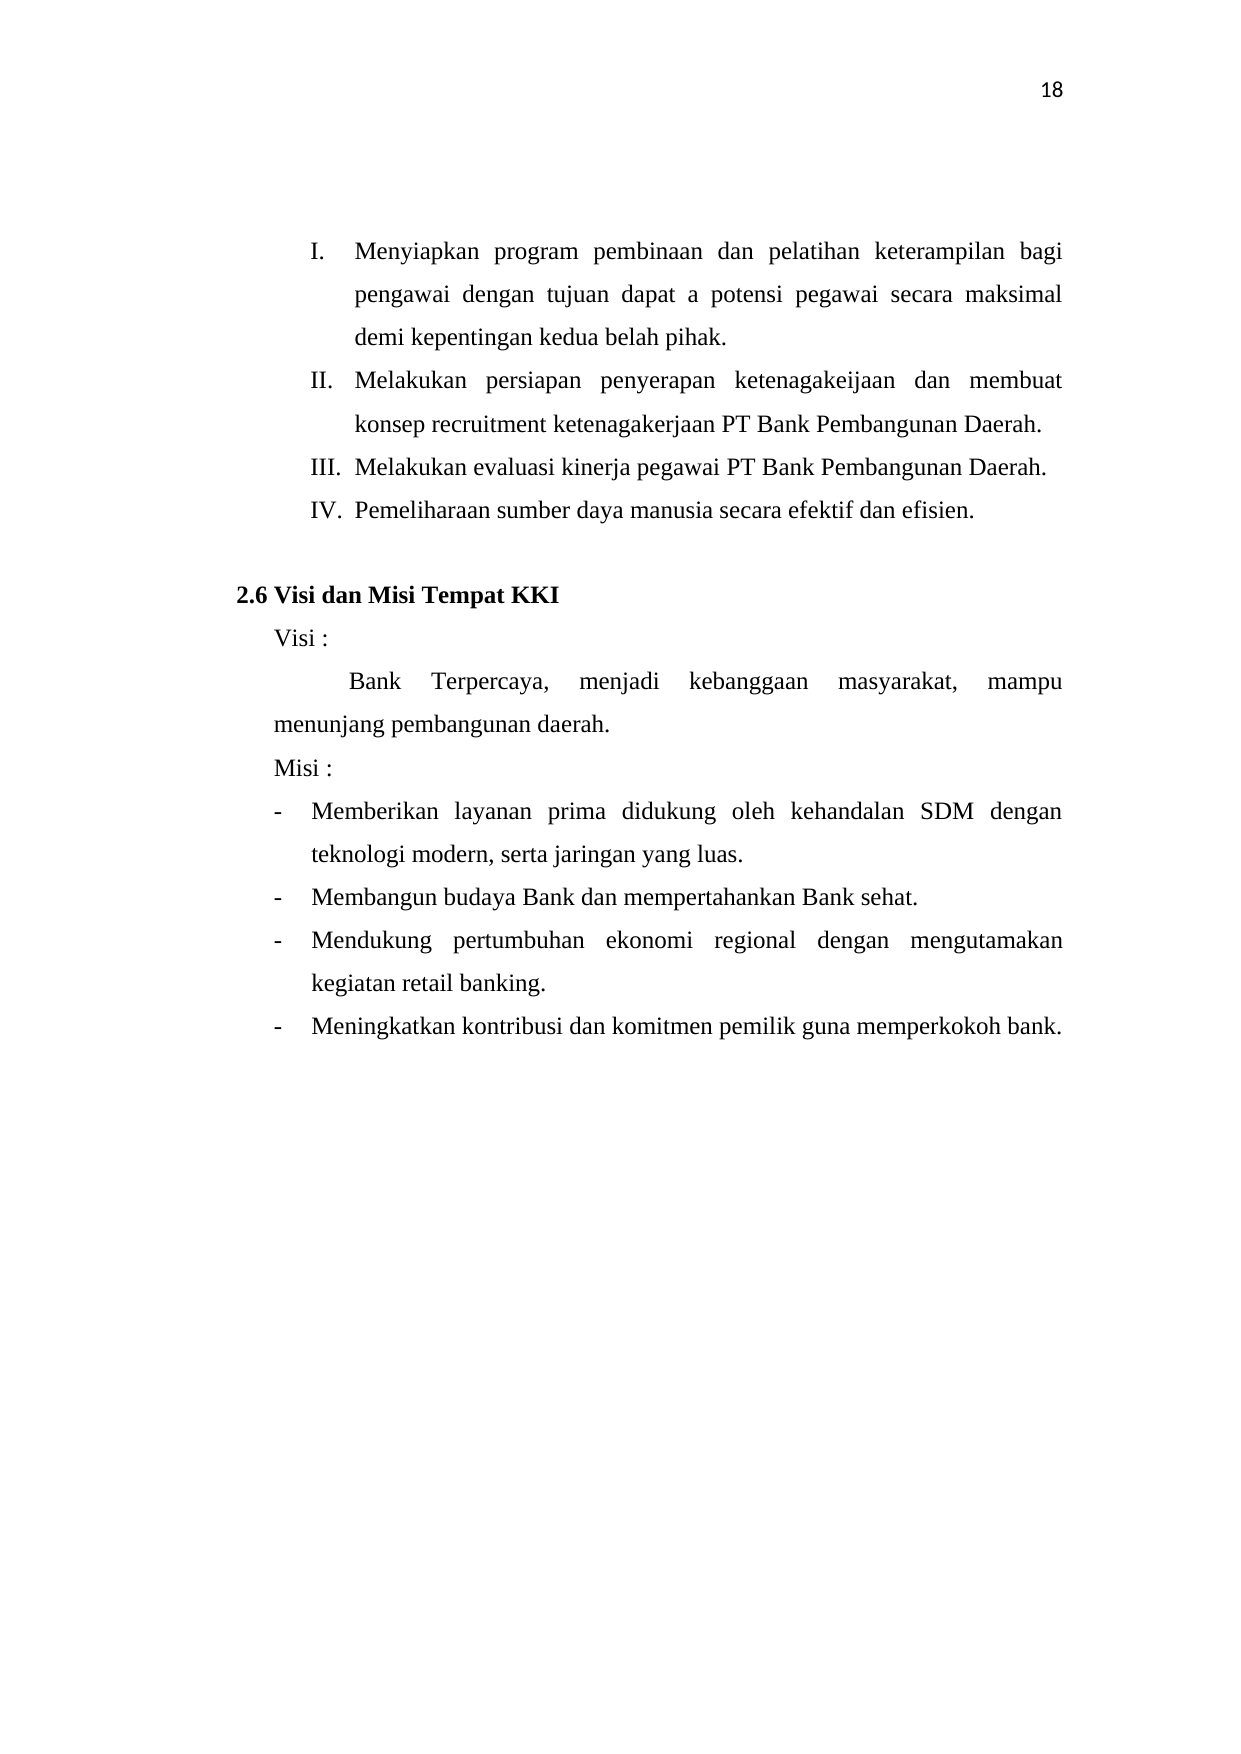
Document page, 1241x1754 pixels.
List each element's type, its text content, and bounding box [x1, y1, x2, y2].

text Misi : [236, 753, 1063, 781]
list Meningkatkan kontribusi dan komitmen pemilik guna memperkokoh bank. [273, 1011, 1063, 1040]
list Menyiapkan program pembinaan dan pelatihan keterampilan bagi pengawai dengan tujuan dapat a potensi pegawai secara maksimal demi kepentingan kedua belah pihak. [310, 236, 1063, 351]
text Visi : [236, 623, 1063, 652]
list Pemeliharaan sumber daya manusia secara efektif dan efisien. [310, 495, 1063, 524]
subtitle Visi dan Misi Tempat KKI [236, 580, 1063, 609]
list Mendukung pertumbuhan ekonomi regional dengan mengutamakan kegiatan retail banking. [273, 925, 1063, 997]
text Bank Terpercaya, menjadi kebanggaan masyarakat, mampu menunjang pembangunan daerah. [273, 666, 1063, 738]
list Melakukan persiapan penyerapan ketenagakeijaan dan membuat konsep recruitment ketenagakerjaan PT Bank Pembangunan Daerah. [310, 366, 1063, 437]
list Memberikan layanan prima didukung oleh kehandalan SDM dengan teknologi modern, serta jaringan yang luas. [273, 796, 1063, 868]
list Membangun budaya Bank dan mempertahankan Bank sehat. [273, 882, 1063, 911]
list Melakukan evaluasi kinerja pegawai PT Bank Pembangunan Daerah. [310, 452, 1063, 481]
